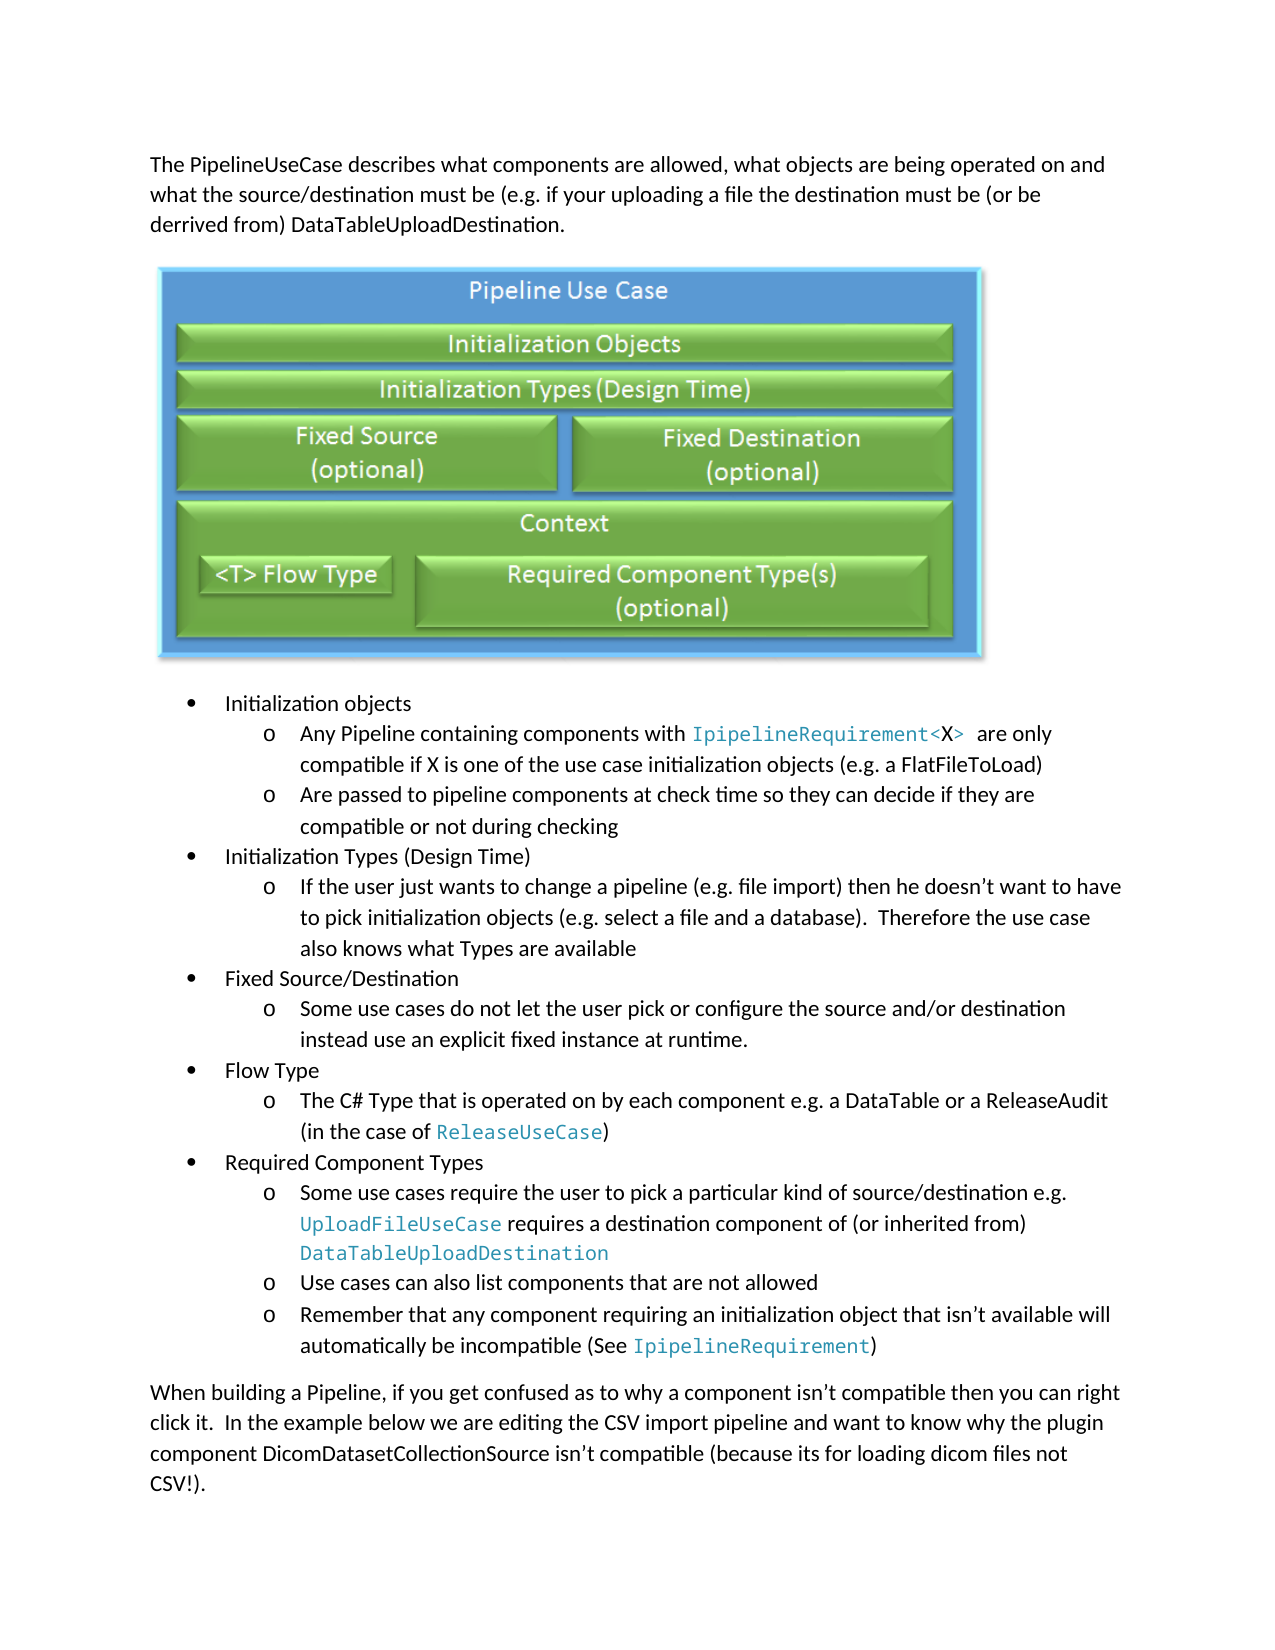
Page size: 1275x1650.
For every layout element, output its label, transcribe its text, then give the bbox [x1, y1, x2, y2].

list Initialization Types (Design Time) [187, 842, 1125, 870]
list Are passed to pipeline components at check time so they can decide if they are compatible or not during checking [262, 780, 1125, 840]
list The C# Type that is operated on by each component e.g. a DataTable or a ReleaseAudit (in the case of ReleaseUseCase) [262, 1086, 1125, 1145]
list Required Component Types [187, 1148, 1125, 1176]
list Any Pipeline containing components with IpipelineRequirement<X> are only compatible if X is one of the use case initialization objects (e.g. a FlatFileToLoad) [262, 719, 1125, 778]
list If the user just wants to change a pipeline (e.g. file import) then he doesn’t want to have to pick initialization objects (e.g. select a file and a database). Therefore the use case also knows what Types are available [262, 872, 1125, 962]
list Use cases can also list components that are not allowed [262, 1268, 1125, 1298]
list Remember that any component requiring an initialization object that isn’t available will automatically be incompatible (See IpipelineRequirement) [262, 1300, 1125, 1359]
text The PipelineUseCase describes what components are allowed, what objects are being operated on and what the source/destination must be (e.g. if your uploading a file the destination must be (or be derrived from) DataTableUploadDestination. [150, 150, 1125, 238]
text When building a Pipeline, if you get confused as to why a component isn’t compatible then you can right click it. In the example below we are editing the CSV import pipeline and want to know why the plugin component DicomDatasetCollectionSource isn’t compatible (because its for loading dicom files not CSV!). [150, 1378, 1125, 1497]
picture [150, 257, 994, 670]
list Some use cases require the user to pick a particular kind of source/destination e.g. UploadFileUseCase requires a destination component of (or inherited from) DataTableUploadDestination [262, 1178, 1125, 1266]
list Fixed Source/Destination [187, 964, 1125, 992]
list Initialization objects [187, 689, 1125, 717]
list Flow Type [187, 1056, 1125, 1084]
list Some use cases do not let the user pick or configure the source and/or destination instead use an explicit fixed instance at runtime. [262, 994, 1125, 1053]
